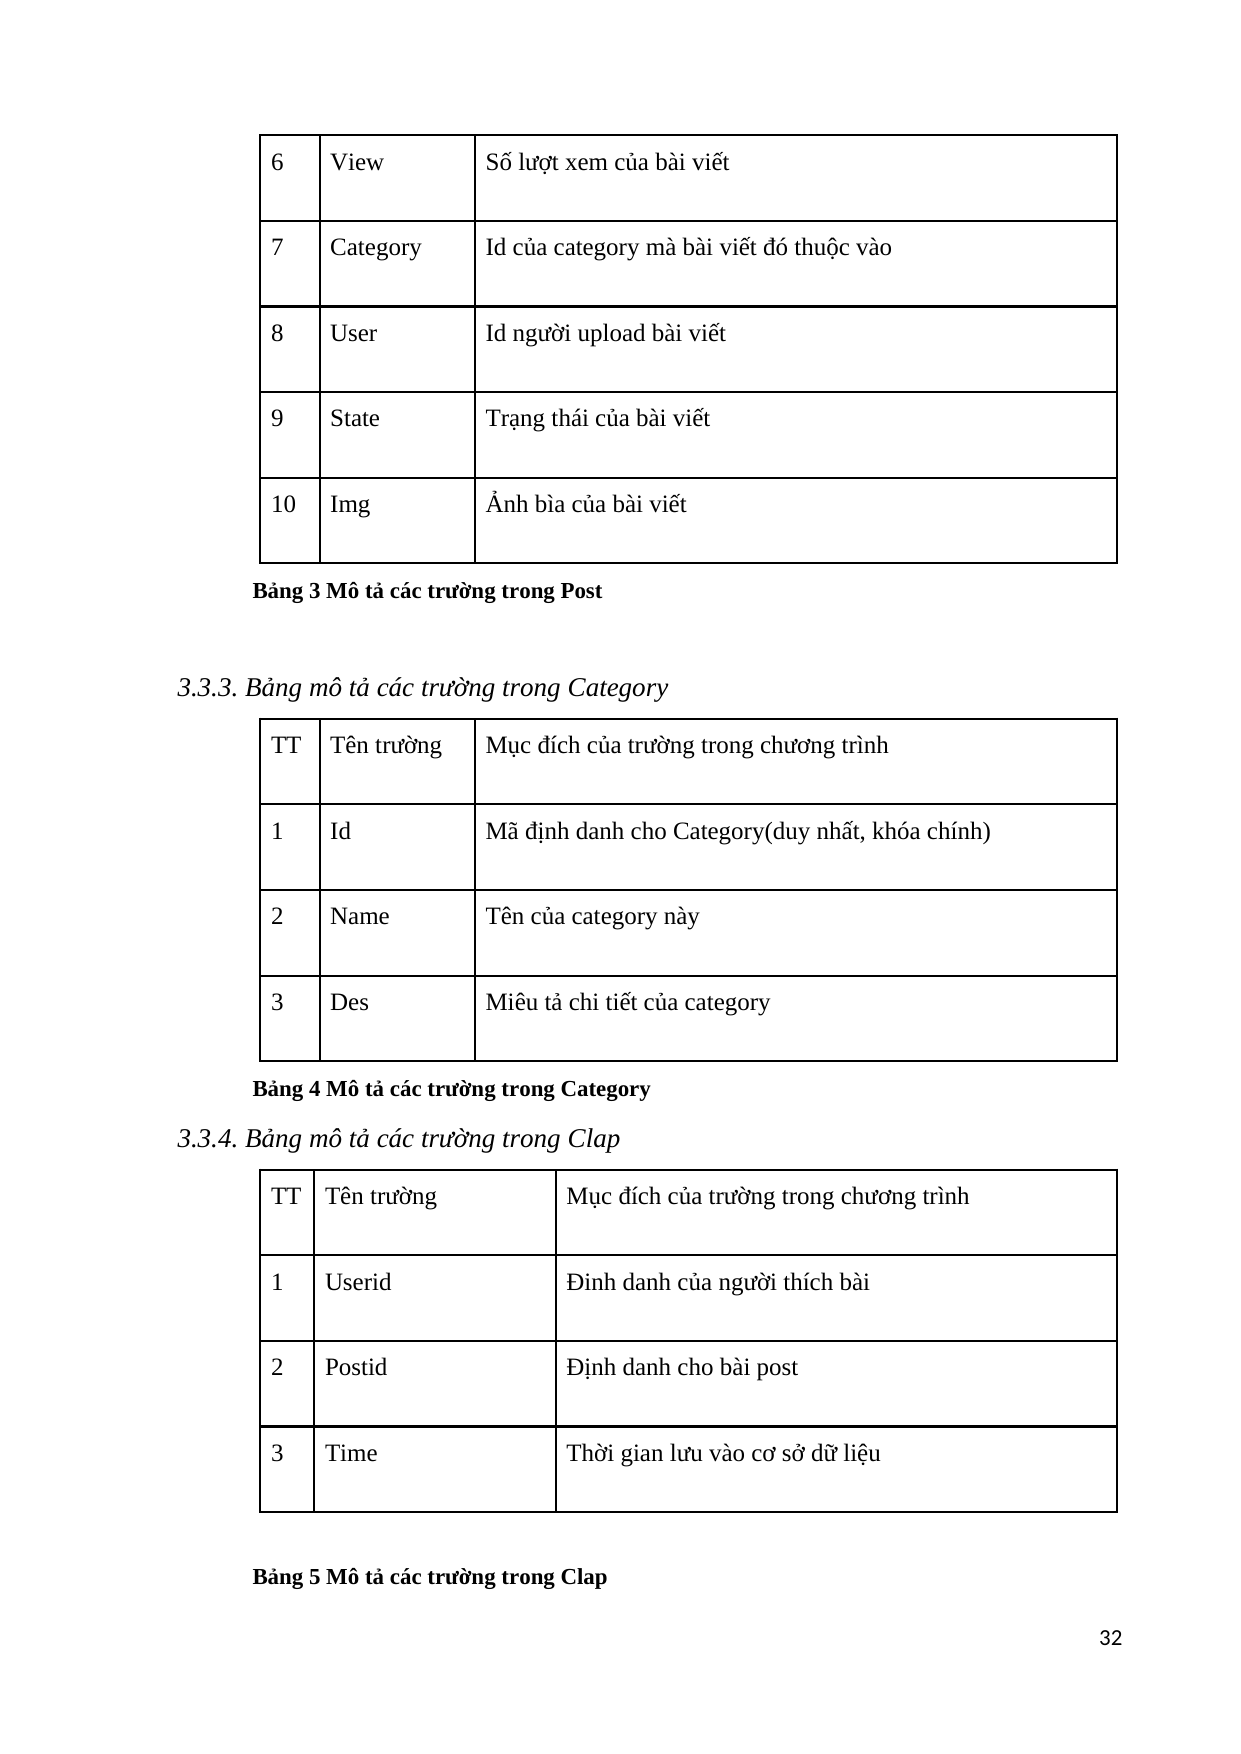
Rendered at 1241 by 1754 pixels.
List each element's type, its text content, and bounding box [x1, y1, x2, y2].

table_cell 9 [261, 393, 319, 477]
table_header Mục đích của trường trong chương trình [476, 720, 1116, 803]
table_cell Img [321, 479, 474, 562]
table_cell Trạng thái của bài viết [476, 393, 1116, 477]
table_cell Định danh cho bài post [557, 1342, 1116, 1425]
table_cell Ảnh bìa của bài viết [476, 479, 1116, 562]
table_cell Category [321, 222, 474, 305]
table_cell Id [321, 805, 474, 889]
text Bảng 4 Mô tả các trường trong Category [252, 1075, 1122, 1101]
table_header TT [261, 720, 319, 803]
text Bảng 5 Mô tả các trường trong Clap [252, 1563, 1122, 1590]
table_cell Userid [315, 1256, 555, 1340]
table_cell Postid [315, 1342, 555, 1425]
table_header TT [261, 1171, 313, 1254]
table_cell 7 [261, 222, 319, 305]
table_cell 8 [261, 308, 319, 391]
table_header Mục đích của trường trong chương trình [557, 1171, 1116, 1254]
table_cell Name [321, 891, 474, 974]
table_header Tên trường [315, 1171, 555, 1254]
table_cell Des [321, 977, 474, 1060]
table_cell Thời gian lưu vào cơ sở dữ liệu [557, 1428, 1116, 1511]
subtitle 3.3.4. Bảng mô tả các trường trong Clap [177, 1122, 1122, 1153]
table_cell 2 [261, 1342, 313, 1425]
table_cell Time [315, 1428, 555, 1511]
table_cell Đinh danh của người thích bài [557, 1256, 1116, 1340]
table_cell 2 [261, 891, 319, 974]
table_cell Id của category mà bài viết đó thuộc vào [476, 222, 1116, 305]
table_header Tên trường [321, 720, 474, 803]
table_cell Mã định danh cho Category(duy nhất, khóa chính) [476, 805, 1116, 889]
table_cell State [321, 393, 474, 477]
table_cell Miêu tả chi tiết của category [476, 977, 1116, 1060]
table_cell Tên của category này [476, 891, 1116, 974]
table_cell Id người upload bài viết [476, 308, 1116, 391]
table_cell 3 [261, 1428, 313, 1511]
table_cell User [321, 308, 474, 391]
text Bảng 3 Mô tả các trường trong Post [252, 577, 1122, 603]
table_cell 3 [261, 977, 319, 1060]
table_cell 1 [261, 805, 319, 889]
table_cell Số lượt xem của bài viết [476, 136, 1116, 220]
table_cell 1 [261, 1256, 313, 1340]
table_cell View [321, 136, 474, 220]
table_cell 10 [261, 479, 319, 562]
subtitle 3.3.3. Bảng mô tả các trường trong Category [177, 671, 1122, 702]
table_cell 6 [261, 136, 319, 220]
